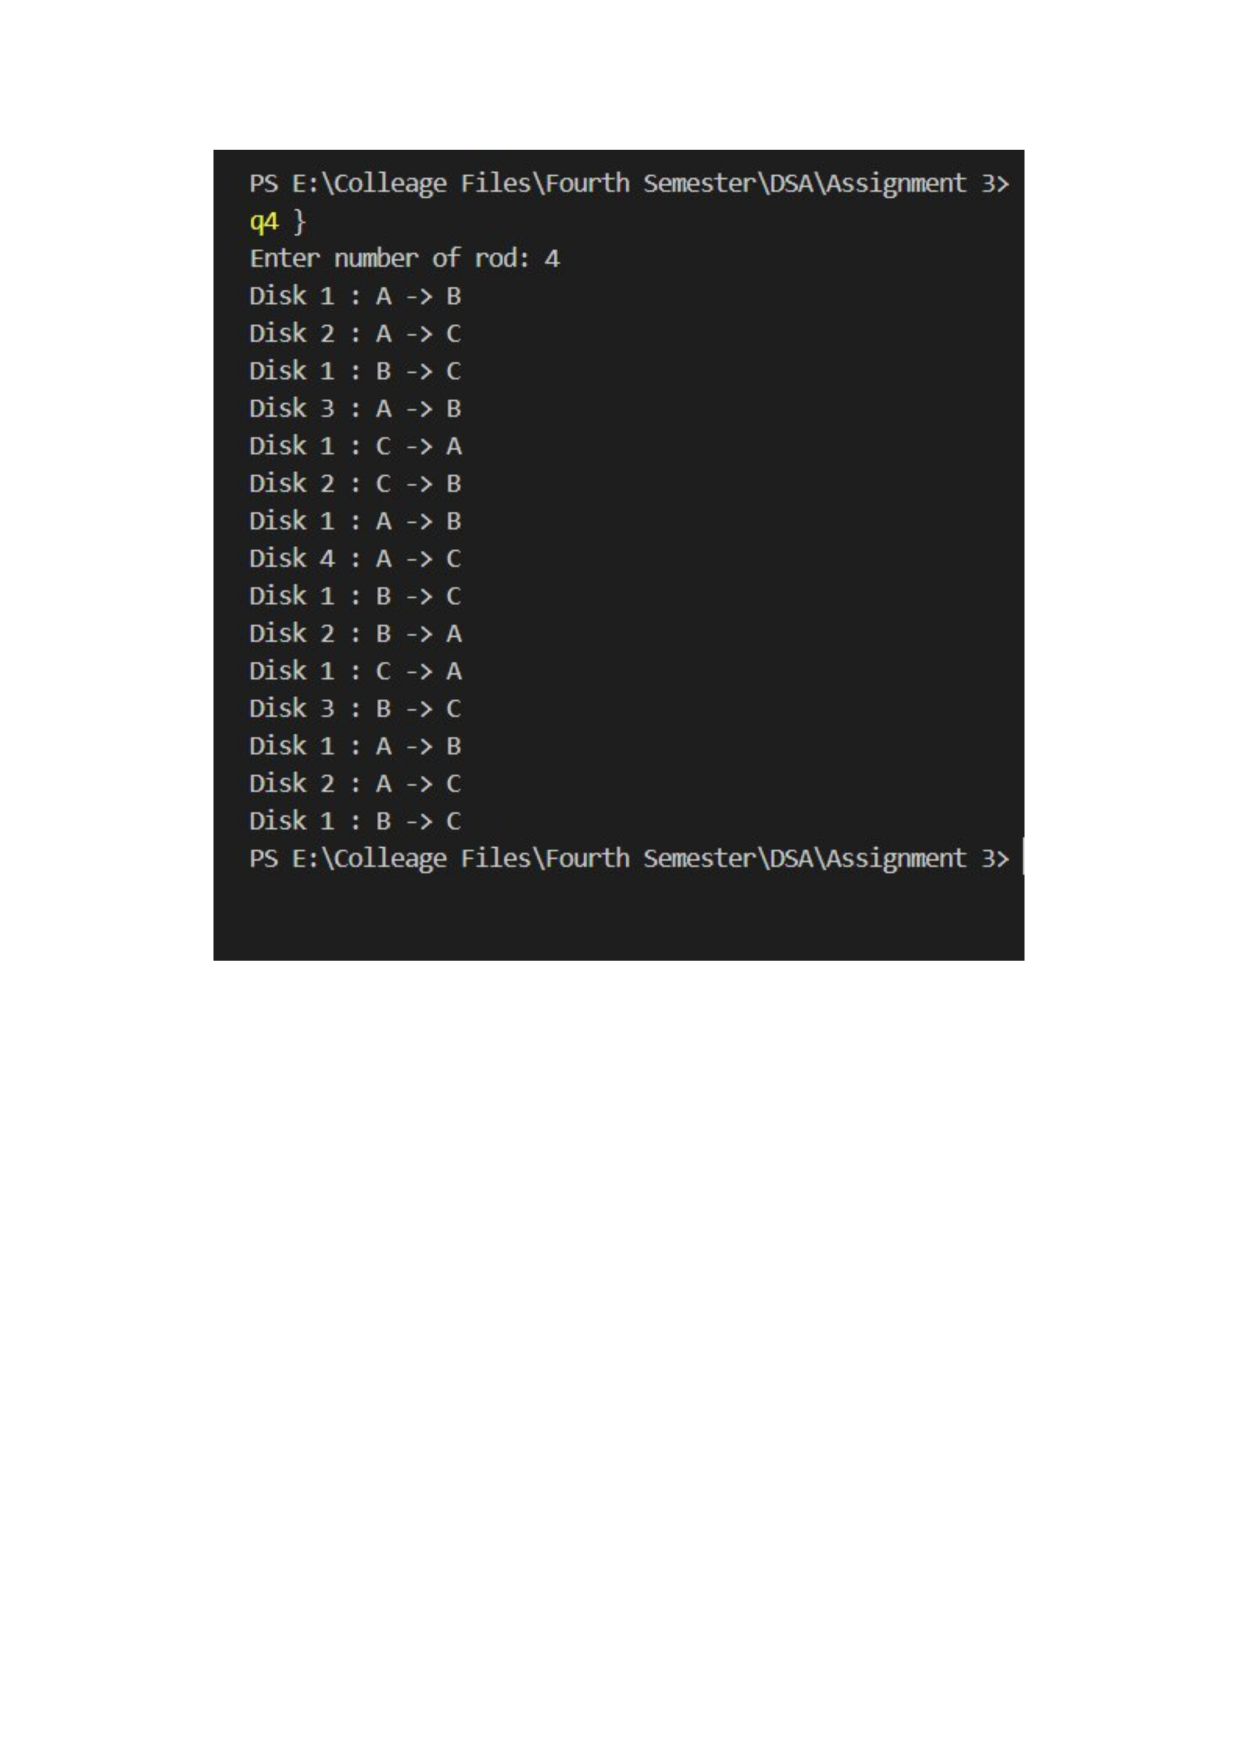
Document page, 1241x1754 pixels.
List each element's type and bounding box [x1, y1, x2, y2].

picture [213, 149, 1025, 961]
